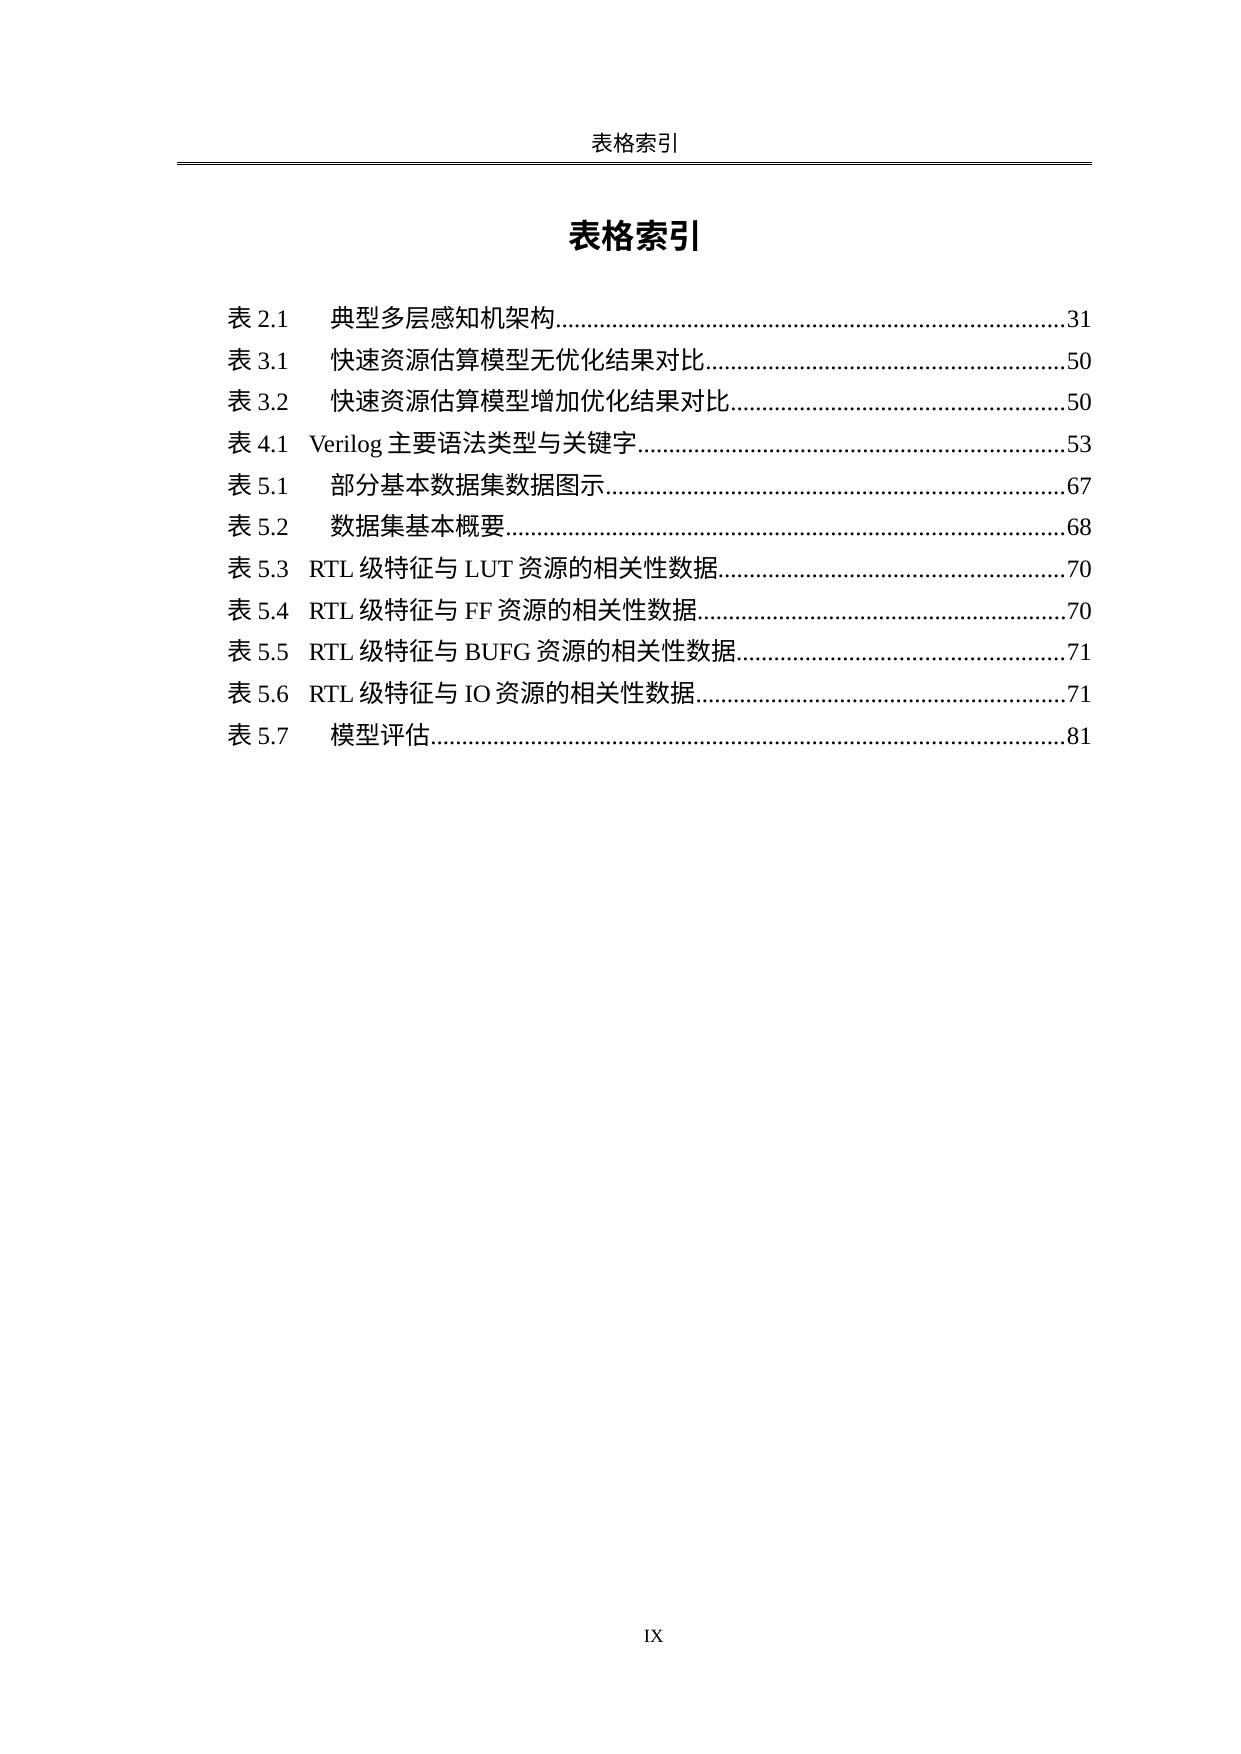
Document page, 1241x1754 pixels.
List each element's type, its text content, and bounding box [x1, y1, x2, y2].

text 表5.6 RTL级特征与IO资源的相关性数据 71 [227, 669, 1092, 711]
text 表5.3 RTL级特征与LUT资源的相关性数据 70 [227, 544, 1092, 586]
text 表5.2 数据集基本概要 68 [227, 502, 1092, 544]
text 表格索引 [177, 215, 1092, 257]
text 表2.1 典型多层感知机架构 31 [227, 294, 1092, 336]
text 表5.4 RTL级特征与FF资源的相关性数据 70 [227, 586, 1092, 627]
text 表3.2 快速资源估算模型增加优化结果对比 50 [227, 377, 1092, 419]
text 表4.1 Verilog主要语法类型与关键字 53 [227, 419, 1092, 461]
text 表5.5 RTL级特征与BUFG资源的相关性数据 71 [227, 627, 1092, 669]
text 表3.1 快速资源估算模型无优化结果对比 50 [227, 336, 1092, 377]
text 表5.1 部分基本数据集数据图示 67 [227, 461, 1092, 502]
text 表5.7 模型评估 81 [227, 711, 1092, 752]
